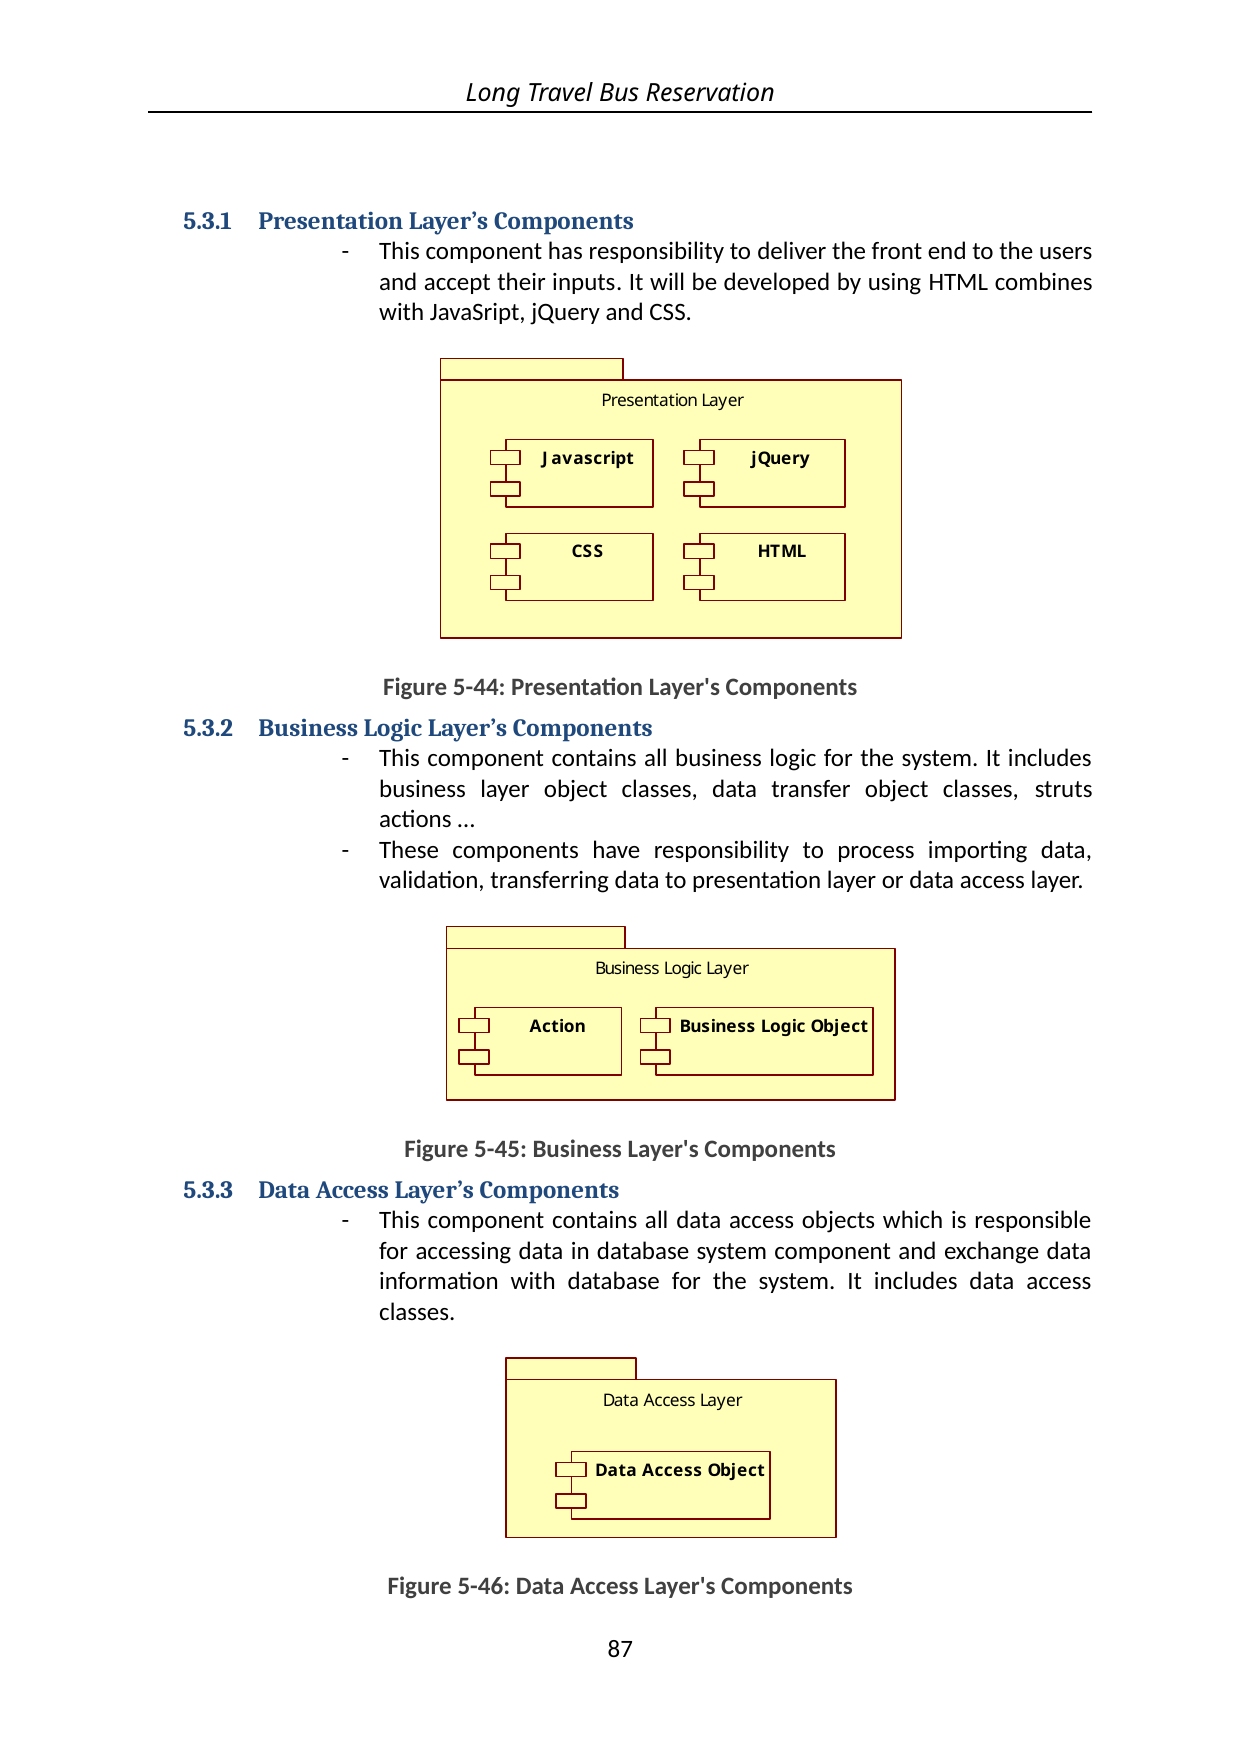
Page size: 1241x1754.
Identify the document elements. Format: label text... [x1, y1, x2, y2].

list This component contains all data access objects which is responsible for accessing data in database system component and exchange data information with database for the system. It includes data access classes. [341, 1204, 1092, 1327]
list This component contains all business logic for the system. It includes business layer object classes, data transfer object classes, struts actions … [341, 743, 1092, 834]
subtitle Business Logic Layer’s Components [183, 714, 1092, 743]
subtitle Data Access Layer’s Components [183, 1176, 1092, 1204]
list This component has responsibility to deliver the front end to the users and accept their inputs. It will be developed by using HTML combines with JavaSript, jQuery and CSS. [341, 236, 1092, 327]
list These components have responsibility to process importing data, validation, transferring data to presentation layer or data access layer. [341, 834, 1092, 895]
subtitle Presentation Layer’s Components [183, 207, 1092, 236]
